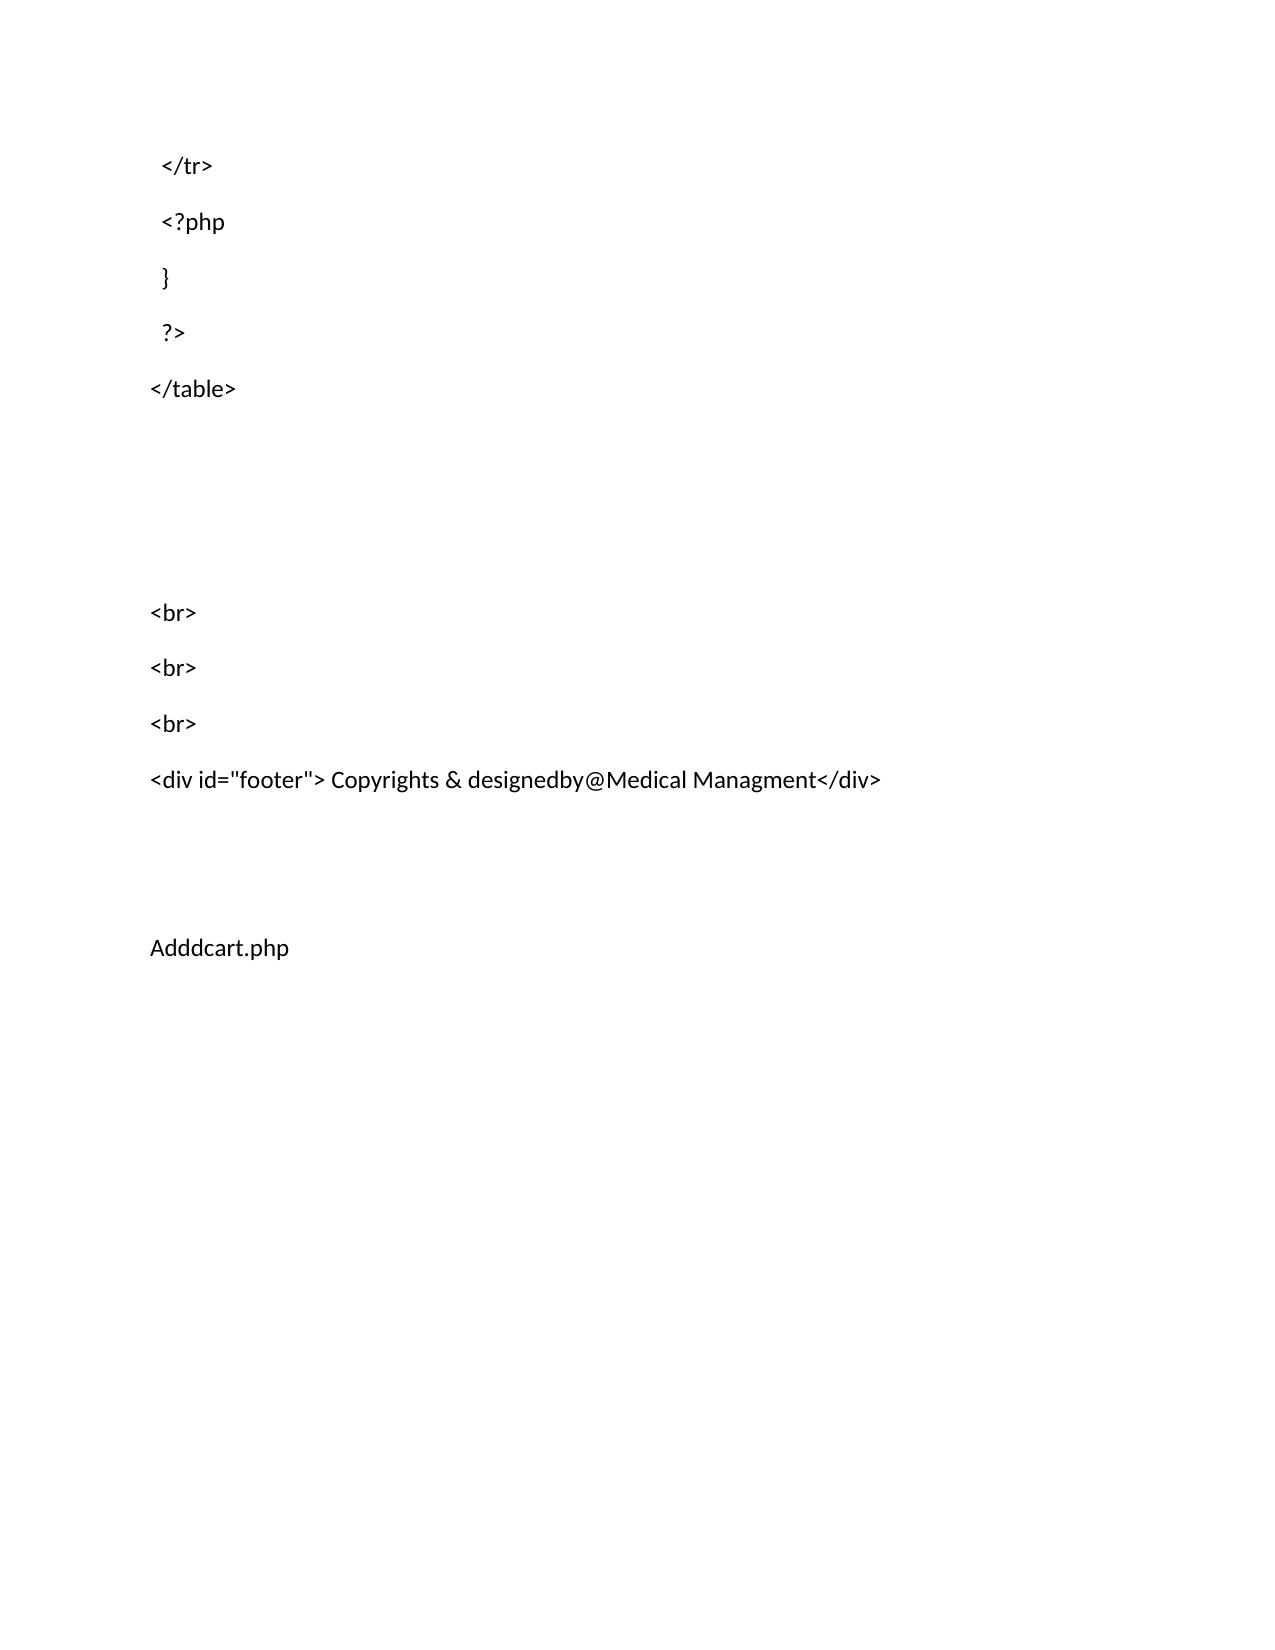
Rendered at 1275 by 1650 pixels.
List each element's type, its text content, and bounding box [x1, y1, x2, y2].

text } [150, 262, 1125, 292]
text <div id="footer"> Copyrights & designedby@Medical Managment</div> [150, 764, 1125, 795]
text ?> [150, 317, 1125, 348]
text Adddcart.php [150, 932, 1125, 962]
text <?php [150, 206, 1125, 236]
text <br> [150, 652, 1125, 683]
text </table> [150, 373, 1125, 404]
text <br> [150, 708, 1125, 739]
text <br> [150, 597, 1125, 627]
text </tr> [150, 150, 1125, 181]
